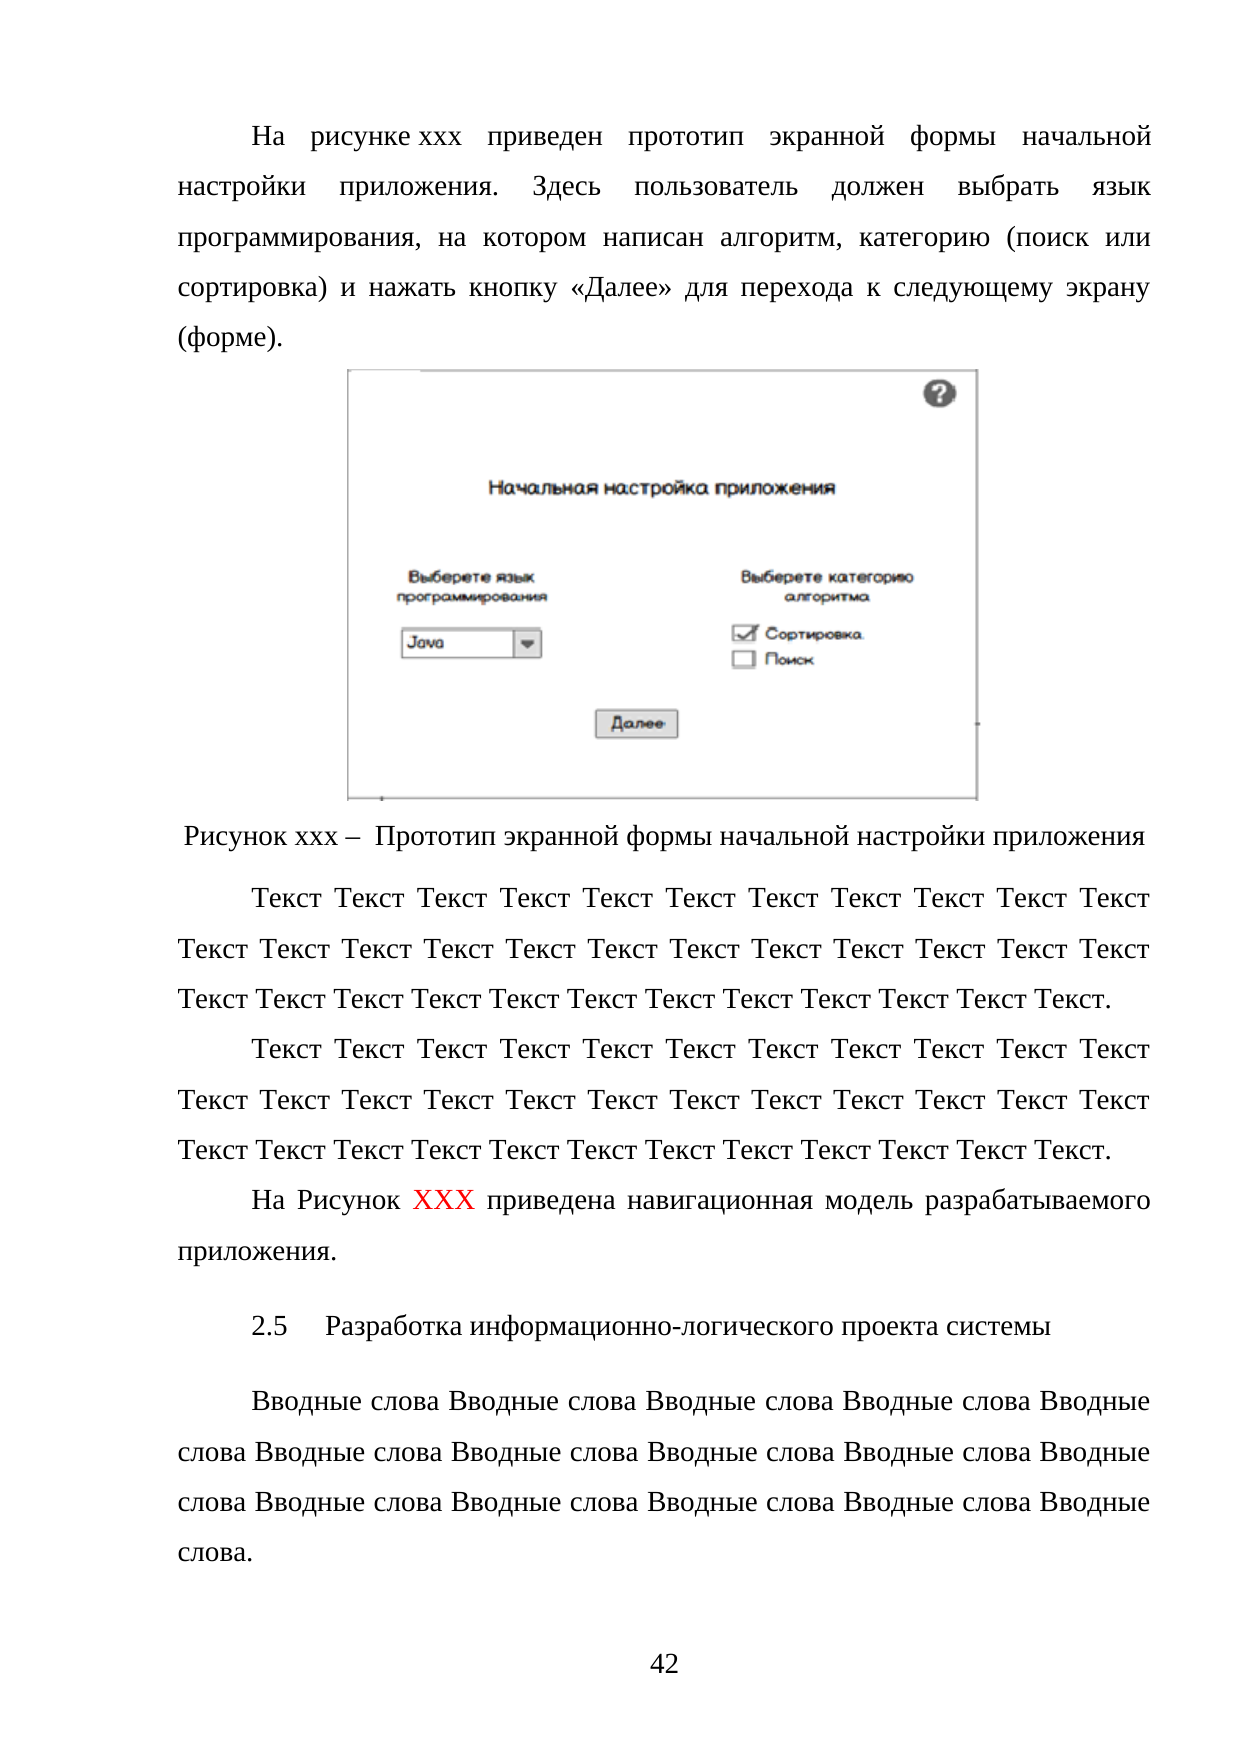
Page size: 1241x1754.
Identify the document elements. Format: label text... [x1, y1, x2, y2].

text Текст Текст Текст Текст Текст Текст Текст Текст Текст Текст Текст Текст Текст Текст Текст Текст Текст Текст Текст Текст Текст Текст Текст Текст Текст Текст Текст Текст Текст Текст Текст Текст Текст Текст Текст. [177, 881, 1152, 1015]
text На Рисунок ХХХ приведена навигационная модель разрабатываемого приложения. [177, 1182, 1152, 1266]
text Разработка информационно-логического проекта системы [251, 1308, 1152, 1342]
picture [347, 369, 982, 801]
text Вводные слова Вводные слова Вводные слова Вводные слова Вводные слова Вводные слова Вводные слова Вводные слова Вводные слова Вводные слова Вводные слова Вводные слова Вводные слова Вводные слова Вводные слова. [177, 1383, 1152, 1568]
text Текст Текст Текст Текст Текст Текст Текст Текст Текст Текст Текст Текст Текст Текст Текст Текст Текст Текст Текст Текст Текст Текст Текст Текст Текст Текст Текст Текст Текст Текст Текст Текст Текст Текст Текст. [177, 1031, 1152, 1166]
text На рисунке ххх приведен прототип экранной формы начальной настройки приложения. Здесь пользователь должен выбрать язык программирования, на котором написан алгоритм, категорию (поиск или сортировка) и нажать кнопку «Далее» для перехода к следующему экрану (форме). [177, 118, 1152, 353]
